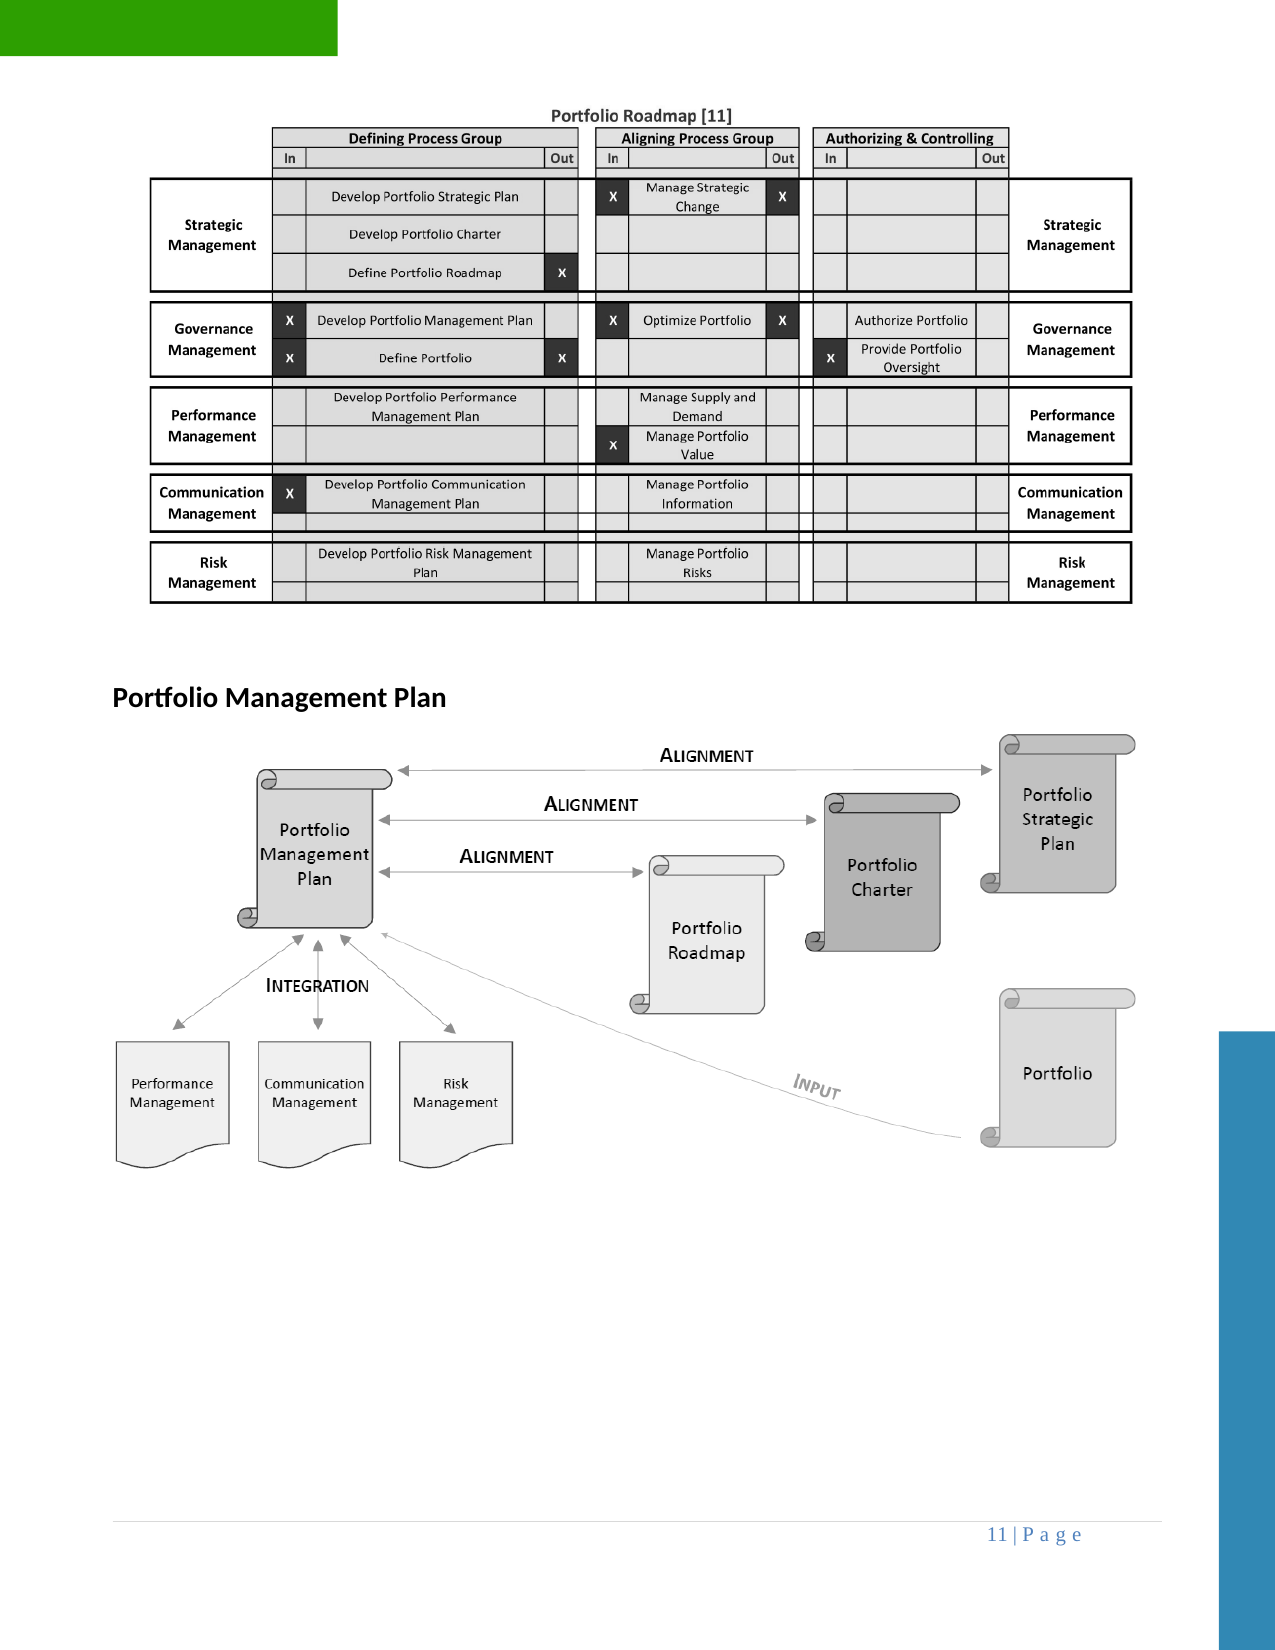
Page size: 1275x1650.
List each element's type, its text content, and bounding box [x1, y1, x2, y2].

text Portfolio Management Plan [112, 679, 1162, 715]
